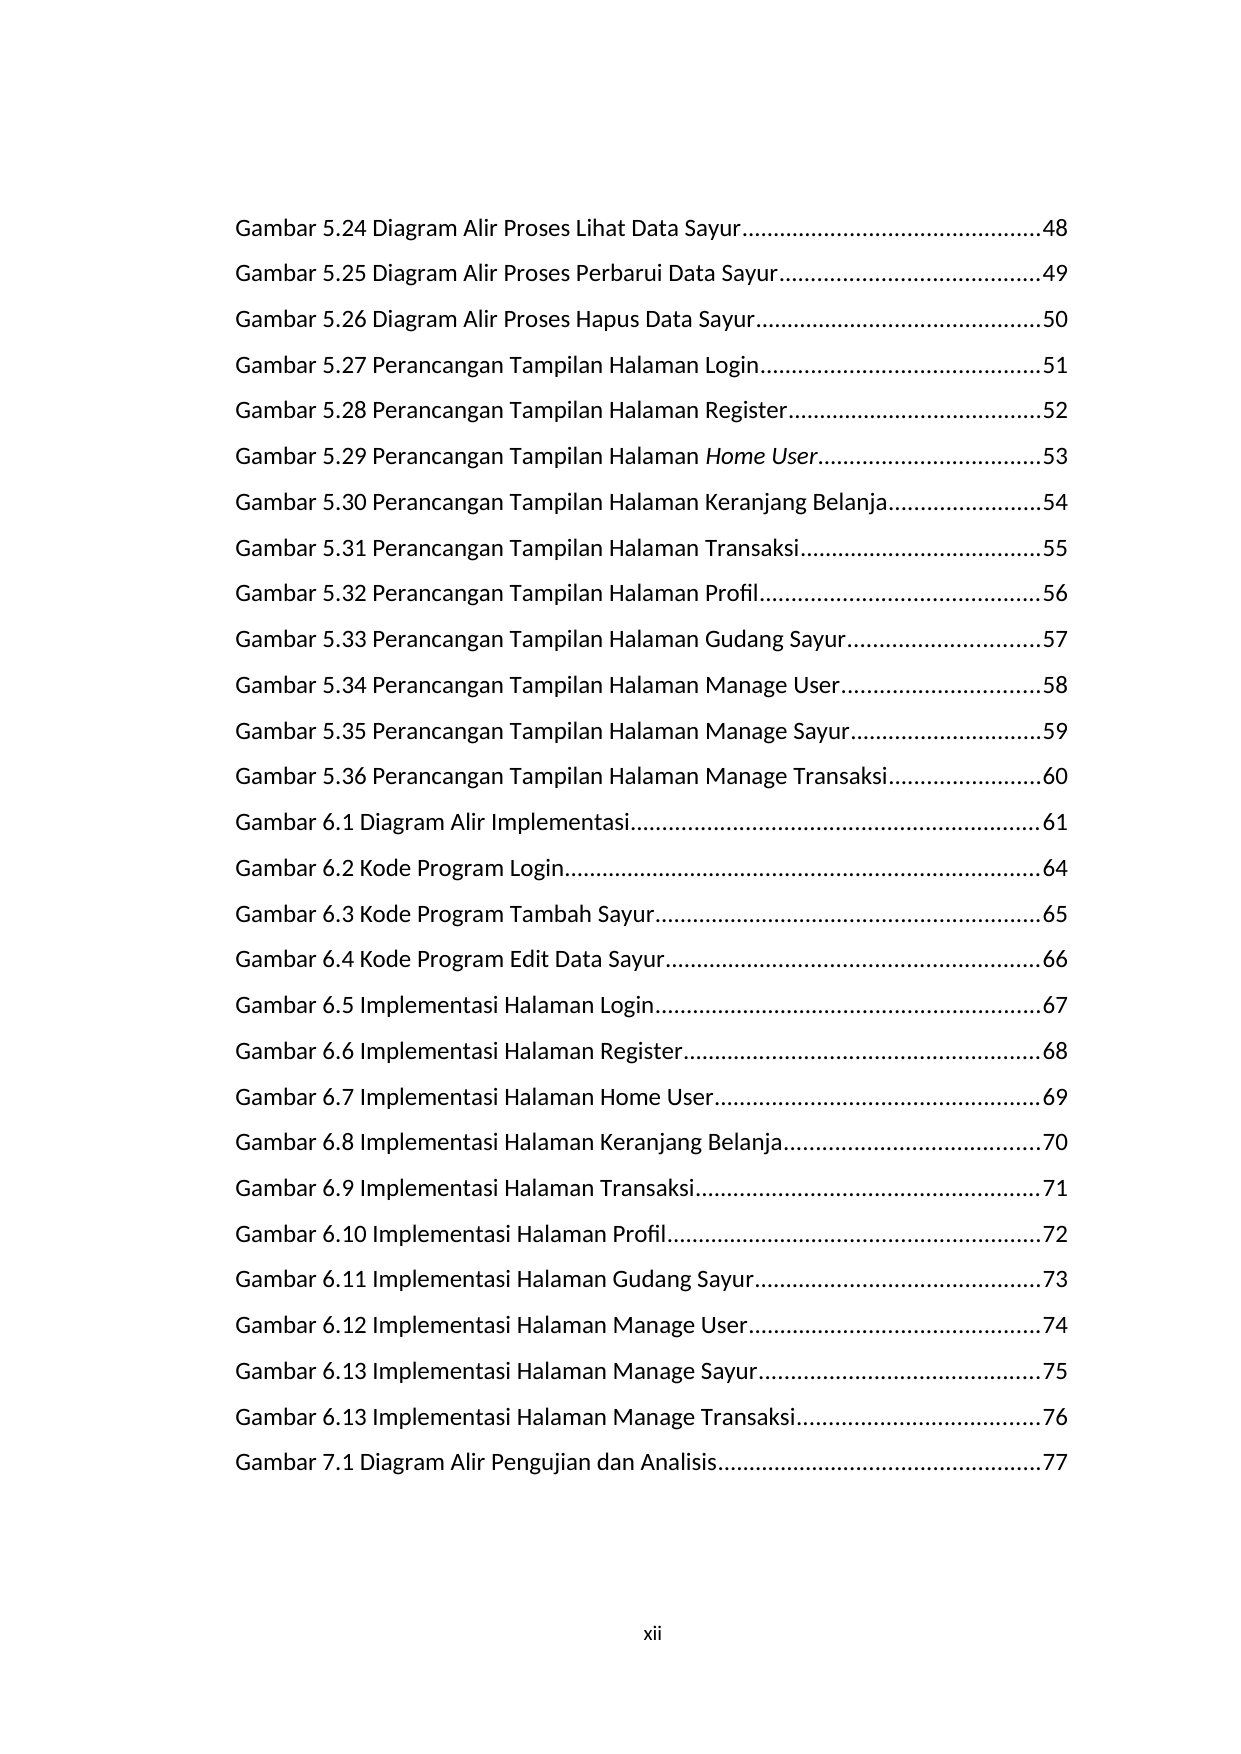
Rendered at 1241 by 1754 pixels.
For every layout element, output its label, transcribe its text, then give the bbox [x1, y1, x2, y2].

text Gambar 5.36 Perancangan Tampilan Halaman Manage Transaksi 60 [235, 761, 1069, 791]
text Gambar 5.28 Perancangan Tampilan Halaman Register 52 [235, 395, 1069, 425]
text Gambar 6.11 Implementasi Halaman Gudang Sayur 73 [235, 1263, 1069, 1294]
text Gambar 5.30 Perancangan Tampilan Halaman Keranjang Belanja 54 [235, 486, 1069, 517]
text Gambar 5.32 Perancangan Tampilan Halaman Profil 56 [235, 578, 1069, 608]
text Gambar 5.27 Perancangan Tampilan Halaman Login 51 [235, 349, 1069, 379]
text Gambar 5.26 Diagram Alir Proses Hapus Data Sayur 50 [235, 303, 1069, 334]
text Gambar 5.33 Perancangan Tampilan Halaman Gudang Sayur 57 [235, 623, 1069, 654]
text Gambar 6.6 Implementasi Halaman Register 68 [235, 1035, 1069, 1065]
text Gambar 5.34 Perancangan Tampilan Halaman Manage User 58 [235, 669, 1069, 699]
text Gambar 6.2 Kode Program Login 64 [235, 852, 1069, 882]
text Gambar 6.7 Implementasi Halaman Home User 69 [235, 1081, 1069, 1111]
text Gambar 6.12 Implementasi Halaman Manage User 74 [235, 1309, 1069, 1340]
text Gambar 5.24 Diagram Alir Proses Lihat Data Sayur 48 [235, 212, 1069, 242]
text Gambar 6.1 Diagram Alir Implementasi 61 [235, 806, 1069, 837]
text Gambar 5.35 Perancangan Tampilan Halaman Manage Sayur 59 [235, 715, 1069, 745]
text Gambar 6.9 Implementasi Halaman Transaksi 71 [235, 1172, 1069, 1203]
text Gambar 6.13 Implementasi Halaman Manage Transaksi 76 [235, 1401, 1069, 1431]
text Gambar 7.1 Diagram Alir Pengujian dan Analisis 77 [235, 1446, 1069, 1477]
text Gambar 6.13 Implementasi Halaman Manage Sayur 75 [235, 1355, 1069, 1386]
text Gambar 6.5 Implementasi Halaman Login 67 [235, 989, 1069, 1020]
text Gambar 5.25 Diagram Alir Proses Perbarui Data Sayur 49 [235, 257, 1069, 288]
text Gambar 6.10 Implementasi Halaman Profil 72 [235, 1218, 1069, 1248]
text Gambar 5.31 Perancangan Tampilan Halaman Transaksi 55 [235, 532, 1069, 562]
text Gambar 6.8 Implementasi Halaman Keranjang Belanja 70 [235, 1126, 1069, 1157]
text Gambar 6.4 Kode Program Edit Data Sayur 66 [235, 943, 1069, 974]
text Gambar 6.3 Kode Program Tambah Sayur 65 [235, 898, 1069, 928]
text Gambar 5.29 Perancangan Tampilan Halaman Home User 53 [235, 440, 1069, 471]
